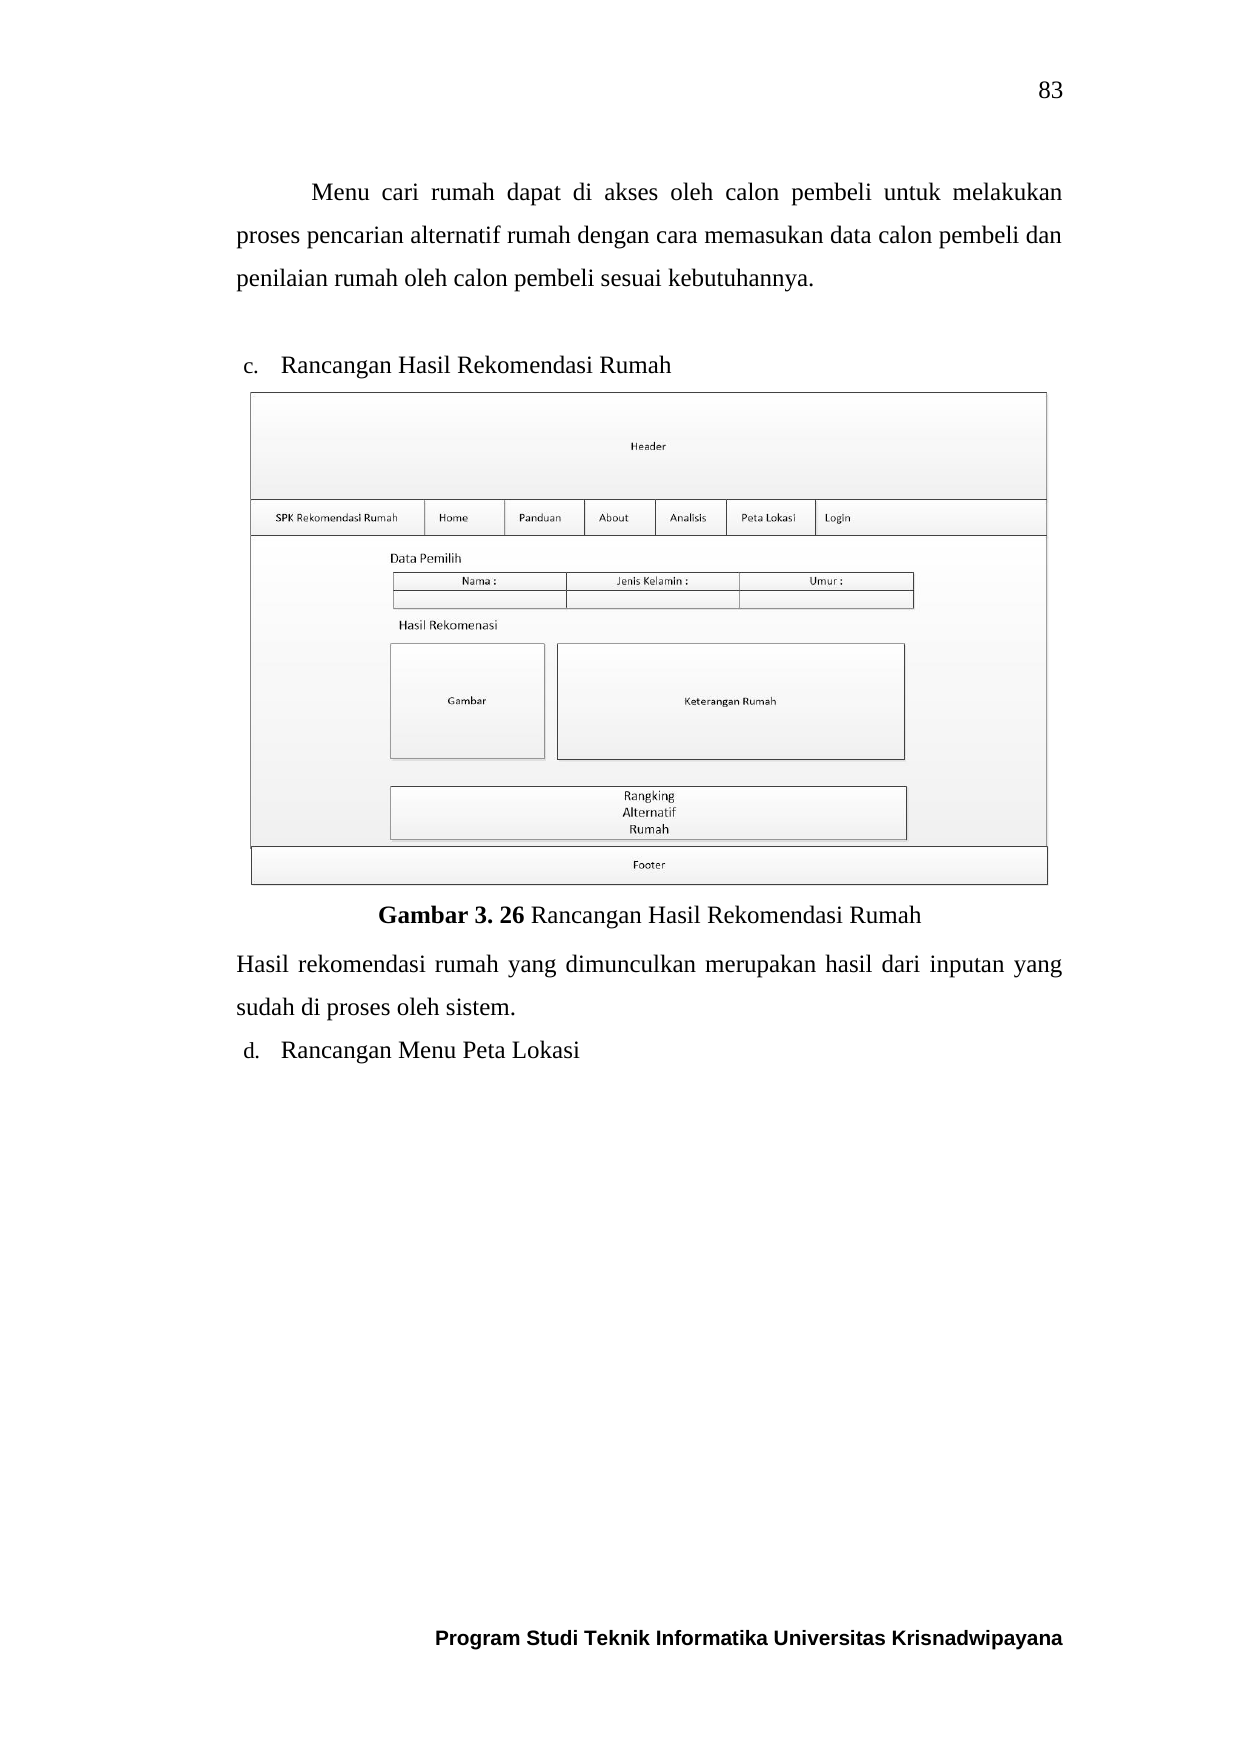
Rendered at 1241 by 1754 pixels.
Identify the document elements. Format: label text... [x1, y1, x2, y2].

list Rancangan Menu Peta Lokasi [243, 1036, 1063, 1064]
picture [250, 392, 1049, 886]
list Rancangan Hasil Rekomendasi Rumah [243, 350, 1063, 378]
list Menu cari rumah dapat di akses oleh calon pembeli untuk melakukan proses pencarian alternatif rumah dengan cara memasukan data calon pembeli dan penilaian rumah oleh calon pembeli sesuai kebutuhannya. [236, 177, 1063, 292]
text Gambar 3. 26 Rancangan Hasil Rekomendasi Rumah [236, 900, 1063, 928]
text Hasil rekomendasi rumah yang dimunculkan merupakan hasil dari inputan yang sudah di proses oleh sistem. [236, 949, 1063, 1021]
